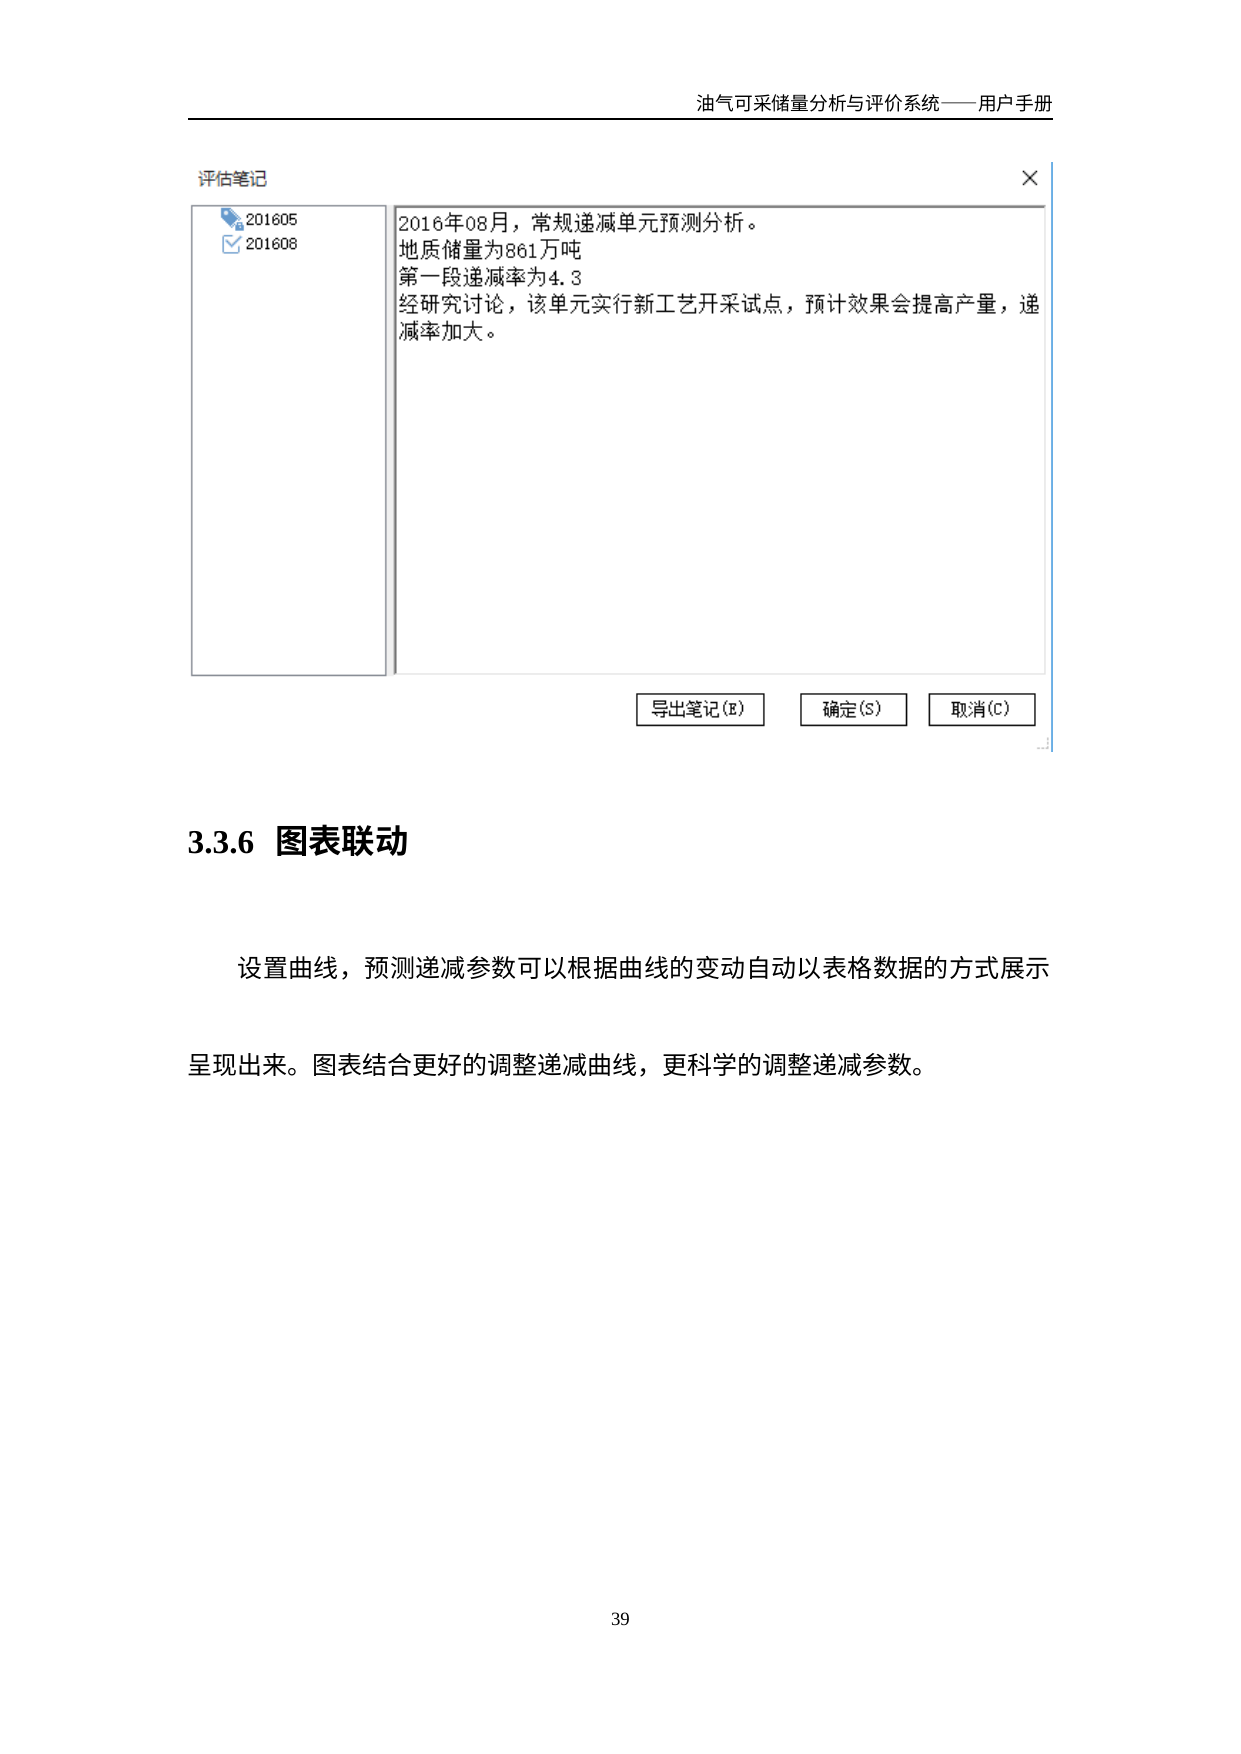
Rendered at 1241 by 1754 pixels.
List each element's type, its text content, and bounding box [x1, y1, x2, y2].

text 设置曲线，预测递减参数可以根据曲线的变动自动以表格数据的方式展示呈现出来。图表结合更好的调整递减曲线，更科学的调整递减参数。 [187, 934, 1053, 1096]
subtitle 图表联动 [187, 807, 1053, 872]
picture [187, 162, 1053, 752]
